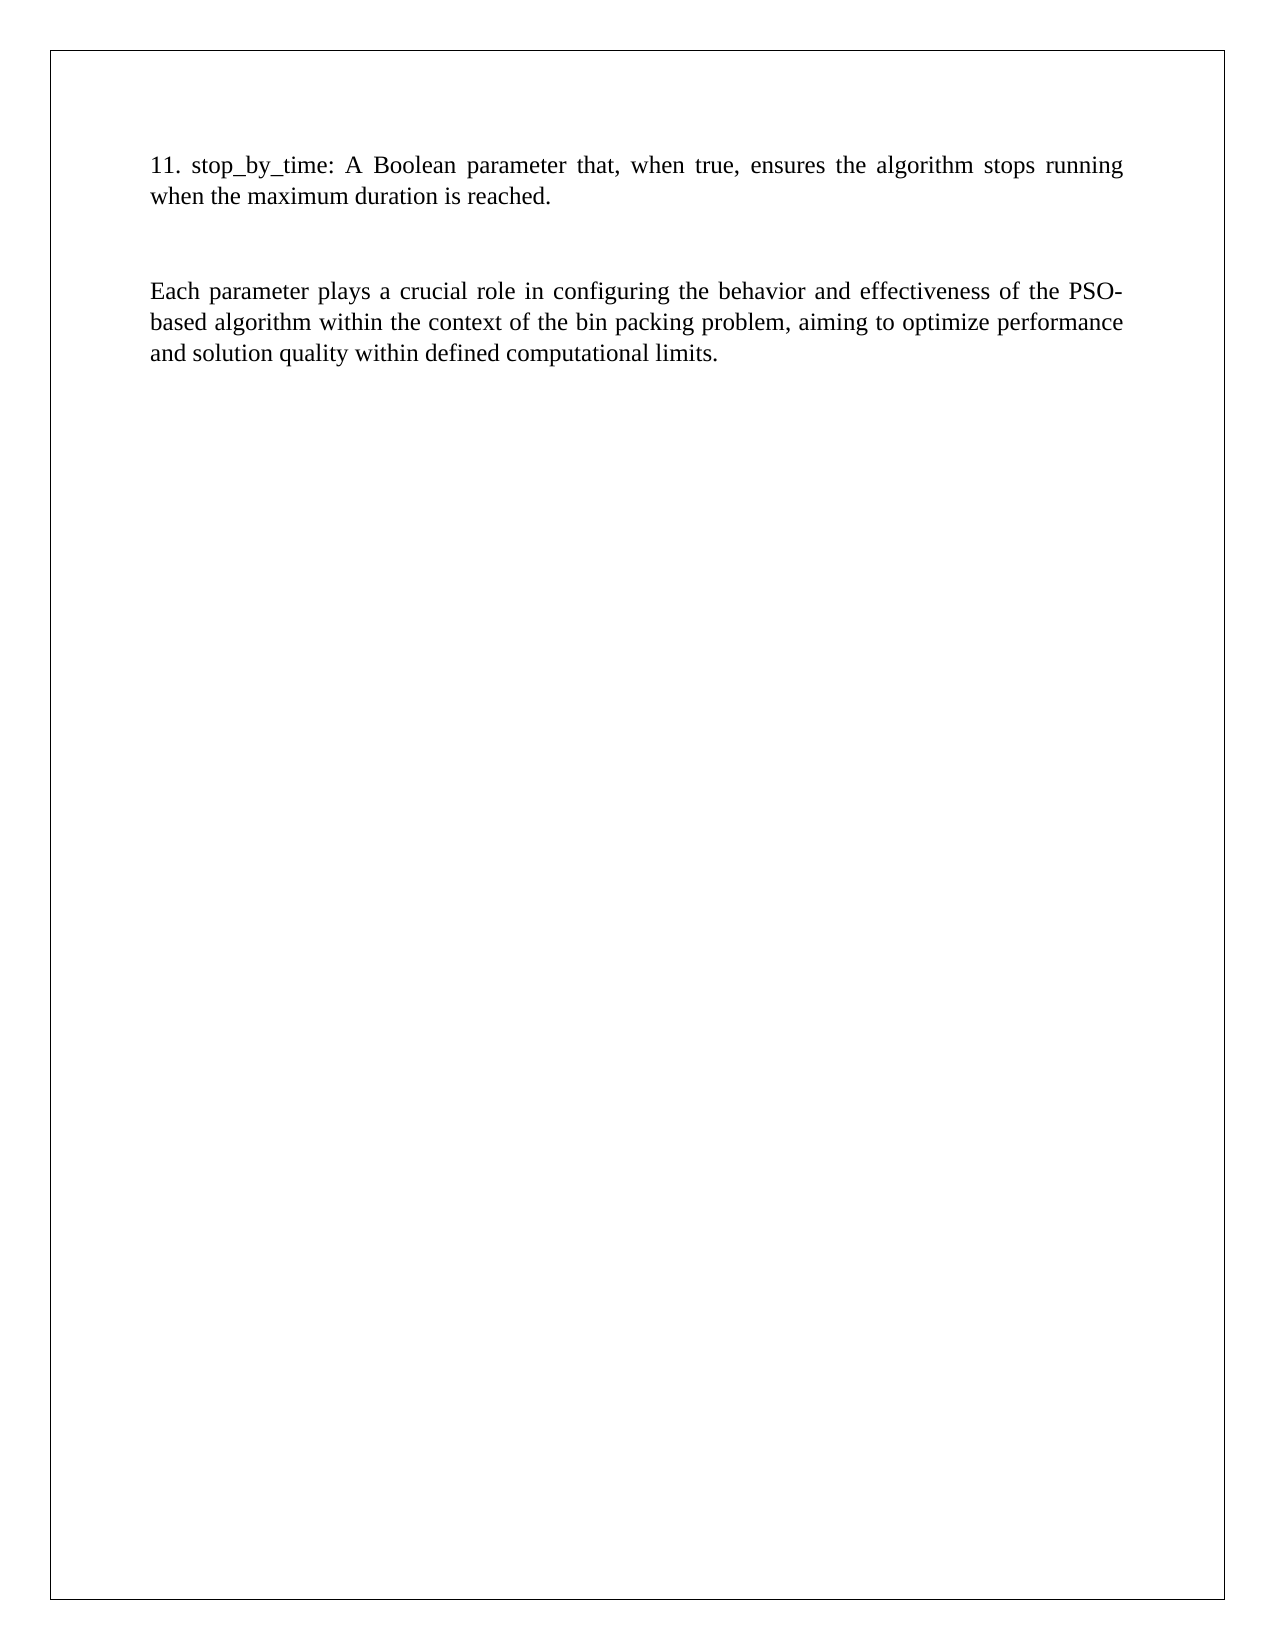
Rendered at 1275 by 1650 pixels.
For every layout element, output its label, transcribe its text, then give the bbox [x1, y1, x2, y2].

text 11. stop_by_time: A Boolean parameter that, when true, ensures the algorithm stops running when the maximum duration is reached. [150, 150, 1125, 210]
text Each parameter plays a crucial role in configuring the behavior and effectiveness of the PSO-based algorithm within the context of the bin packing problem, aiming to optimize performance and solution quality within defined computational limits. [150, 276, 1125, 367]
